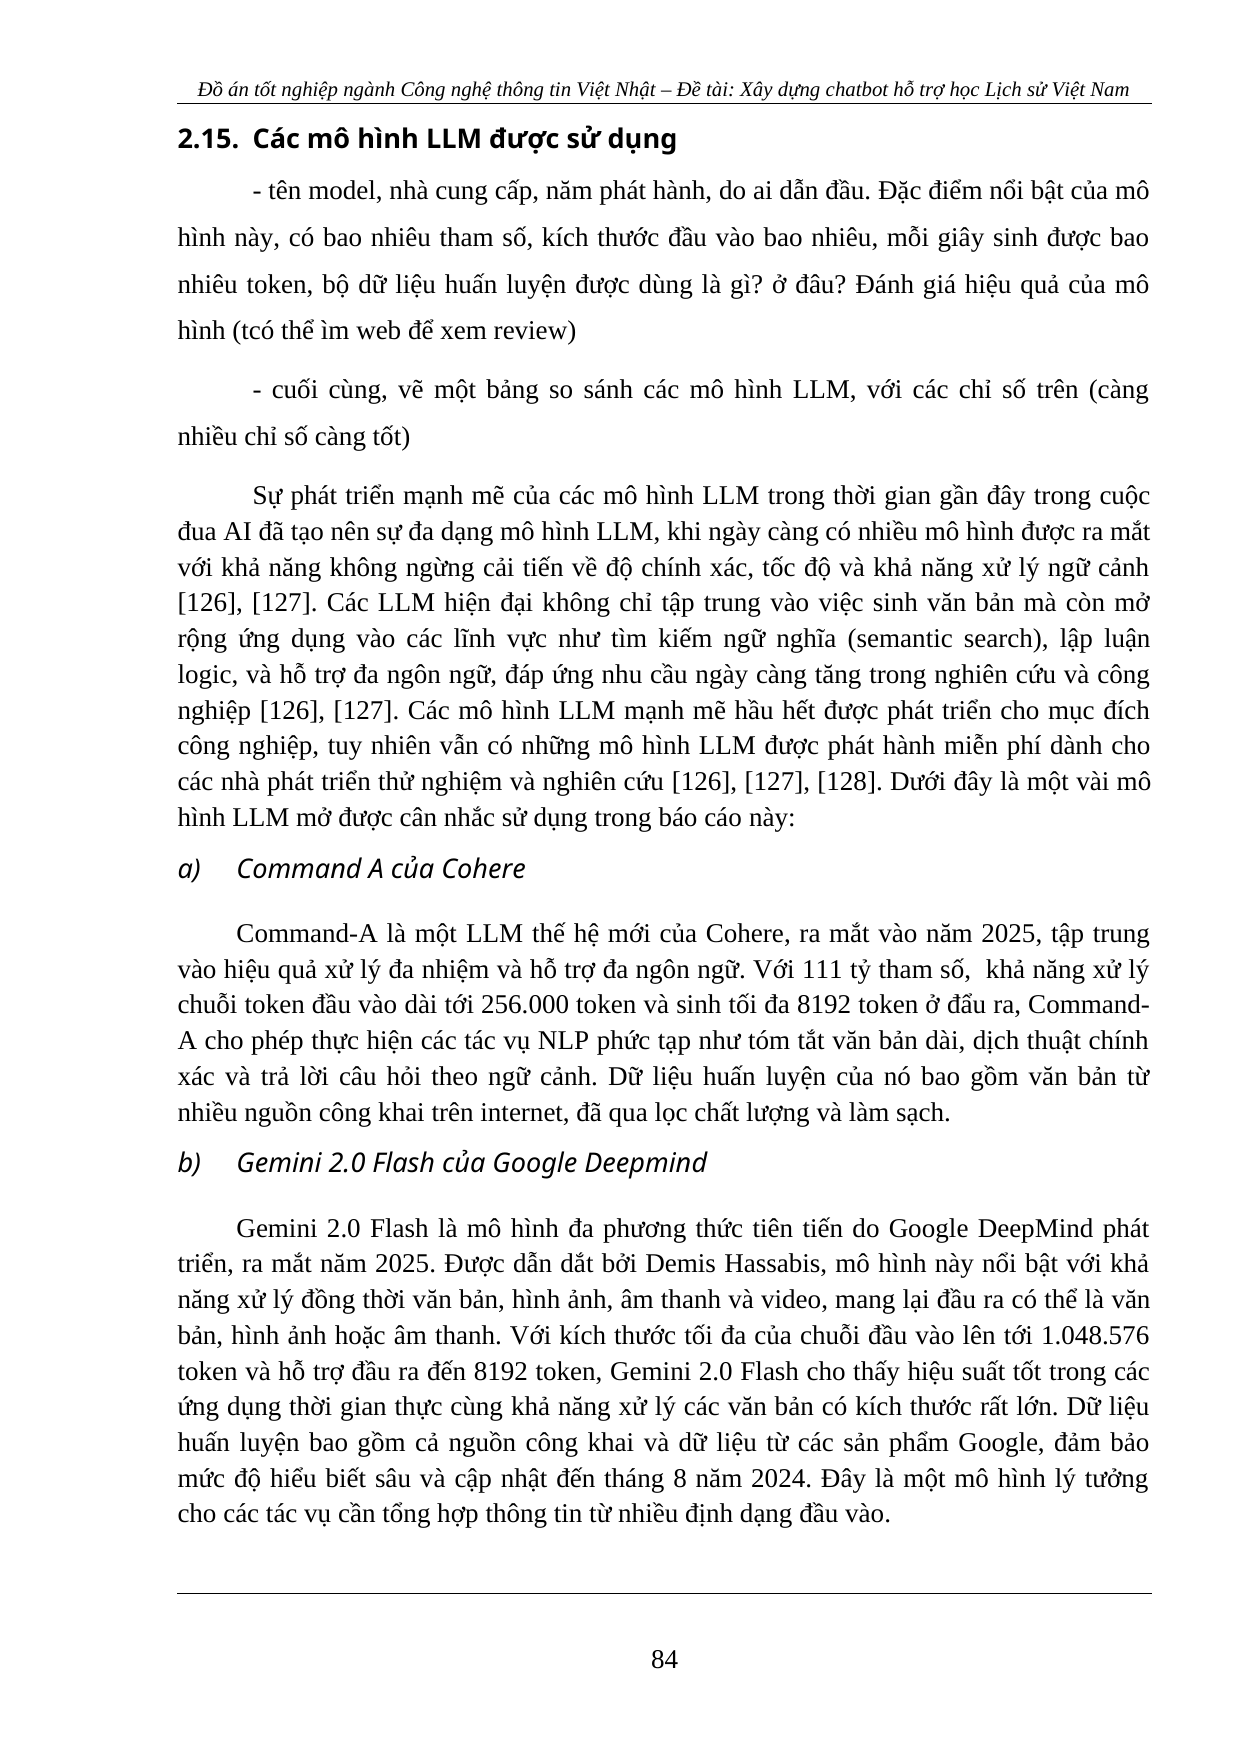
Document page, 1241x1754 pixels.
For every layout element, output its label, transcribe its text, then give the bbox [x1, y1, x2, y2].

subtitle Các mô hình LLM được sử dụng [177, 119, 1152, 156]
text Command-A là một LLM thế hệ mới của Cohere, ra mắt vào năm 2025, tập trung vào hiệu quả xử lý đa nhiệm và hỗ trợ đa ngôn ngữ. Với 111 tỷ tham số, khả năng xử lý chuỗi token đầu vào dài tới 256.000 token và sinh tối đa 8192 token ở đẩu ra, Command-A cho phép thực hiện các tác vụ NLP phức tạp như tóm tắt văn bản dài, dịch thuật chính xác và trả lời câu hỏi theo ngữ cảnh. Dữ liệu huấn luyện của nó bao gồm văn bản từ nhiều nguồn công khai trên internet, đã qua lọc chất lượng và làm sạch. [177, 917, 1152, 1127]
subtitle Command A của Cohere [177, 849, 1152, 886]
text Gemini 2.0 Flash là mô hình đa phương thức tiên tiến do Google DeepMind phát triển, ra mắt năm 2025. Được dẫn dắt bởi Demis Hassabis, mô hình này nổi bật với khả năng xử lý đồng thời văn bản, hình ảnh, âm thanh và video, mang lại đầu ra có thể là văn bản, hình ảnh hoặc âm thanh. Với kích thước tối đa của chuỗi đầu vào lên tới 1.048.576 token và hỗ trợ đầu ra đến 8192 token, Gemini 2.0 Flash cho thấy hiệu suất tốt trong các ứng dụng thời gian thực cùng khả năng xử lý các văn bản có kích thước rất lớn. Dữ liệu huấn luyện bao gồm cả nguồn công khai và dữ liệu từ các sản phẩm Google, đảm bảo mức độ hiểu biết sâu và cập nhật đến tháng 8 năm 2024. Đây là một mô hình lý tưởng cho các tác vụ cần tổng hợp thông tin từ nhiều định dạng đầu vào. [177, 1212, 1152, 1529]
subtitle Gemini 2.0 Flash của Google Deepmind [177, 1144, 1152, 1181]
text - cuối cùng, vẽ một bảng so sánh các mô hình LLM, với các chỉ số trên (càng nhiều chỉ số càng tốt) [177, 373, 1152, 451]
text - tên model, nhà cung cấp, năm phát hành, do ai dẫn đầu. Đặc điểm nổi bật của mô hình này, có bao nhiêu tham số, kích thước đầu vào bao nhiêu, mỗi giây sinh được bao nhiêu token, bộ dữ liệu huấn luyện được dùng là gì? ở đâu? Đánh giá hiệu quả của mô hình (tcó thể ìm web để xem review) [177, 174, 1152, 346]
text Sự phát triển mạnh mẽ của các mô hình LLM trong thời gian gần đây trong cuộc đua AI đã tạo nên sự đa dạng mô hình LLM, khi ngày càng có nhiều mô hình được ra mắt với khả năng không ngừng cải tiến về độ chính xác, tốc độ và khả năng xử lý ngữ cảnh . Các LLM hiện đại không chỉ tập trung vào việc sinh văn bản mà còn mở rộng ứng dụng vào các lĩnh vực như tìm kiếm ngữ nghĩa (semantic search), lập luận logic, và hỗ trợ đa ngôn ngữ, đáp ứng nhu cầu ngày càng tăng trong nghiên cứu và công nghiệp . Các mô hình LLM mạnh mẽ hầu hết được phát triển cho mục đích công nghiệp, tuy nhiên vẫn có những mô hình LLM được phát hành miễn phí dành cho các nhà phát triển thử nghiệm và nghiên cứu . Dưới đây là một vài mô hình LLM mở được cân nhắc sử dụng trong báo cáo này: [177, 479, 1152, 832]
